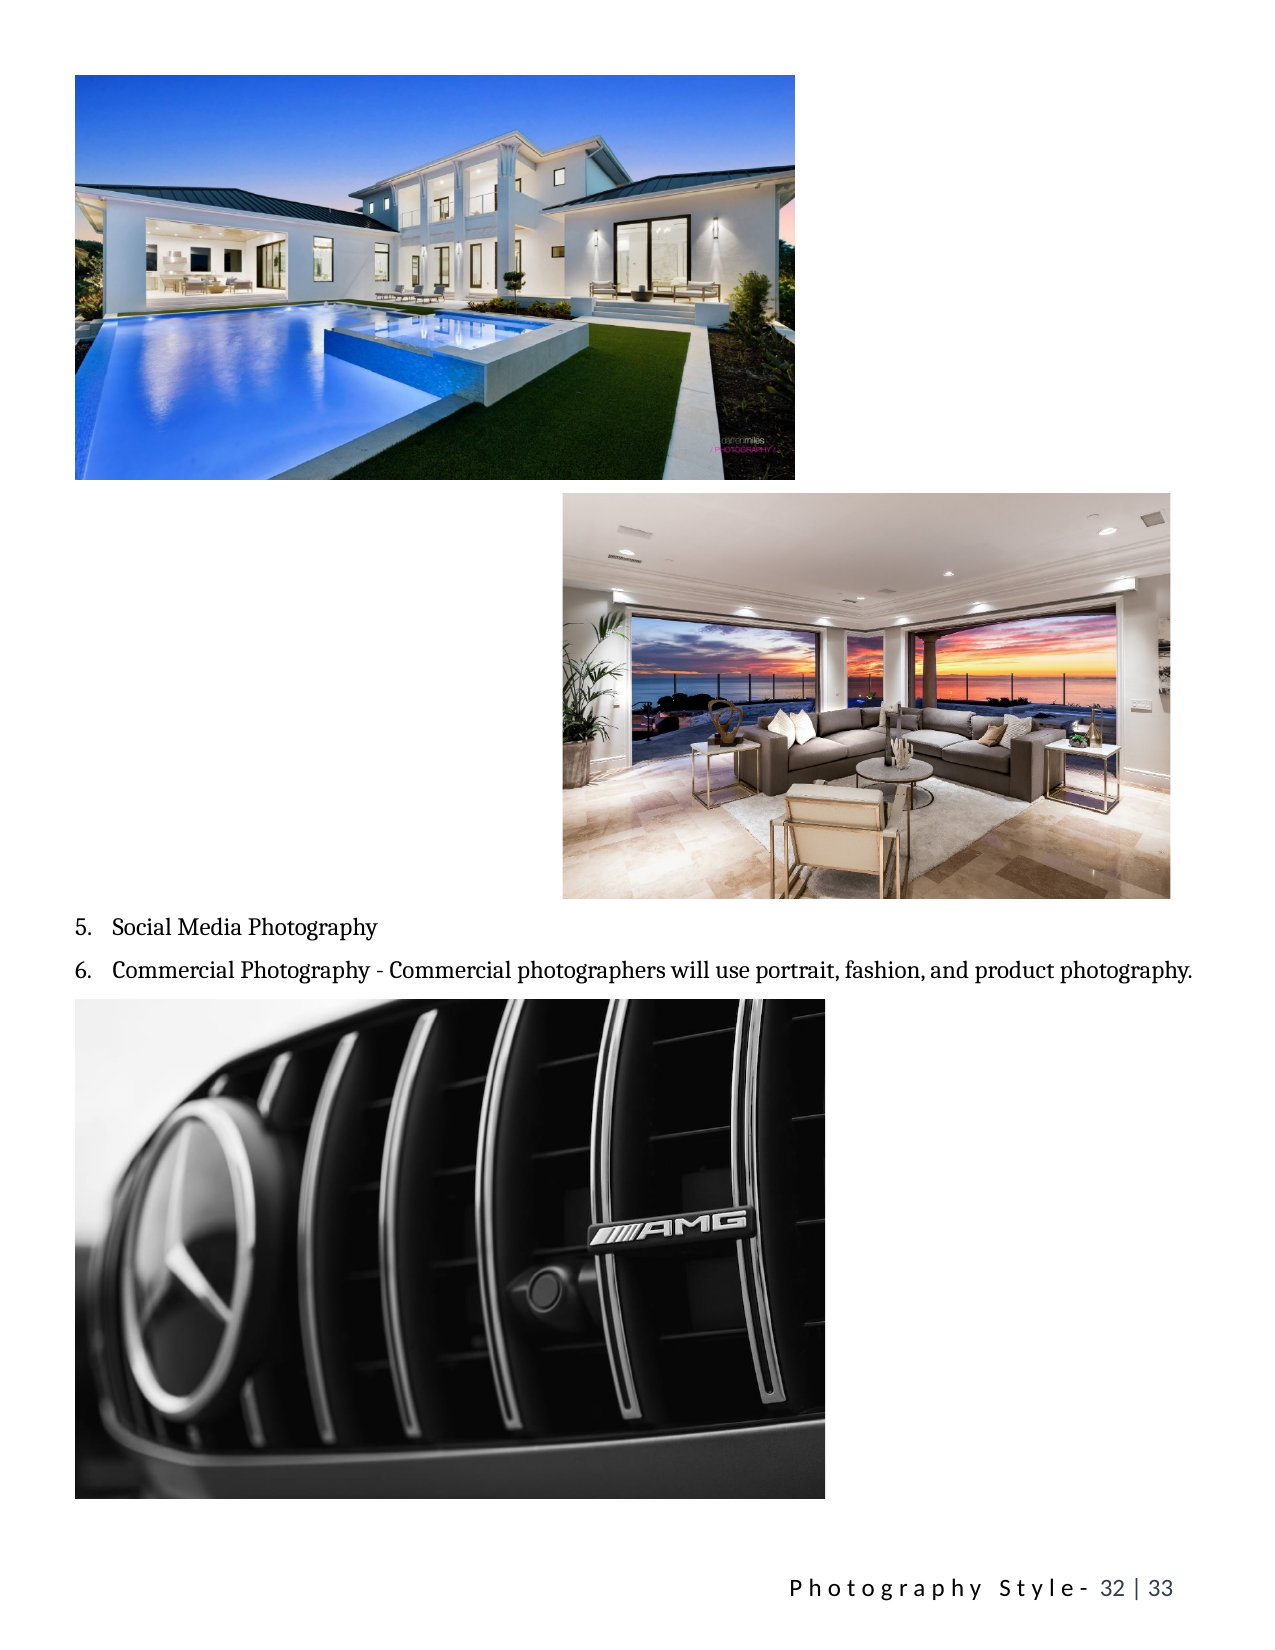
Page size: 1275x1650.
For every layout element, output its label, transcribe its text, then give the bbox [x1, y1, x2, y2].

list Commercial Photography - Commercial photographers will use portrait, fashion, and product photography. [75, 956, 1200, 985]
picture [75, 75, 795, 480]
picture [75, 999, 826, 1499]
picture [562, 493, 1171, 899]
list Social Media Photography [75, 913, 1200, 942]
